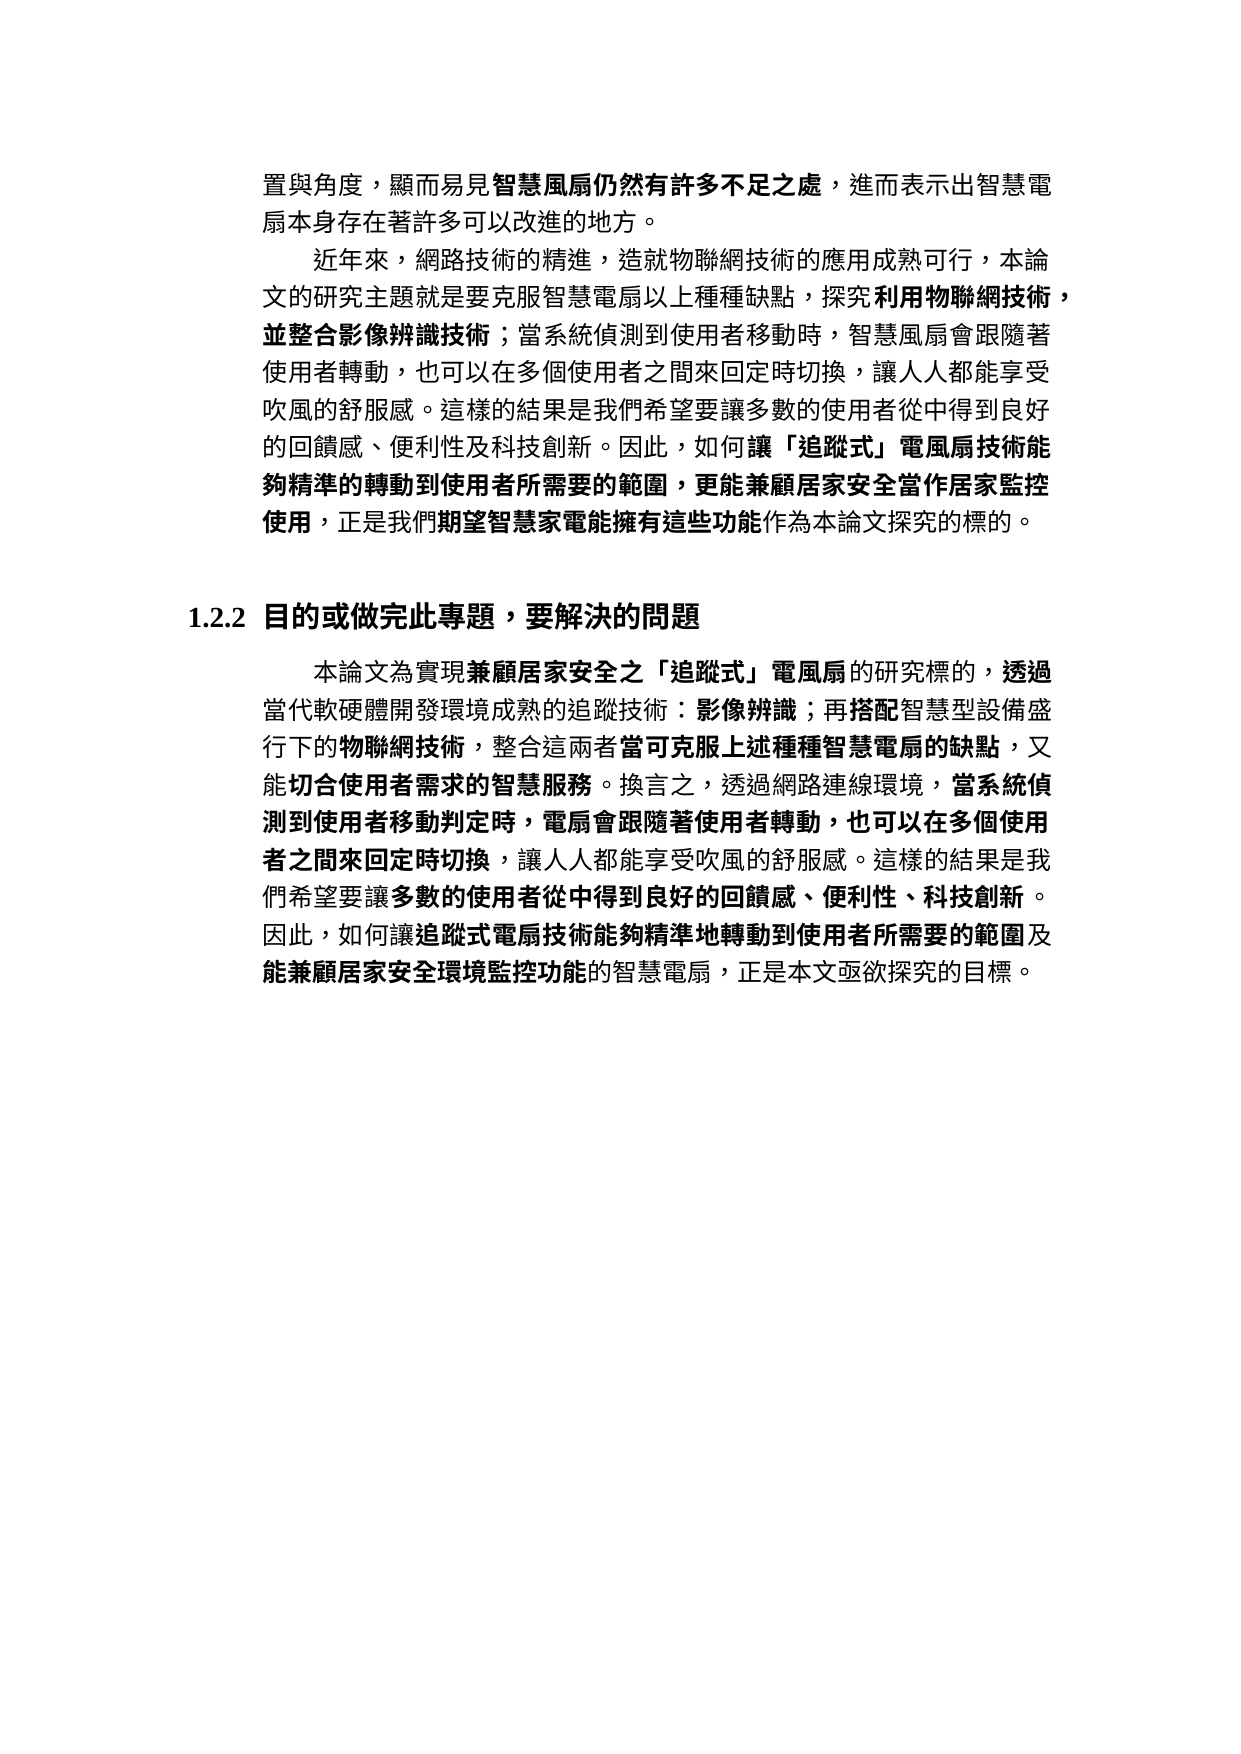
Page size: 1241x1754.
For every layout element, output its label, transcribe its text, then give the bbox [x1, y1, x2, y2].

list 本論文為實現兼顧居家安全之「追蹤式」電風扇的研究標的，透過當代軟硬體開發環境成熟的追蹤技術：影像辨識；再搭配智慧型設備盛行下的物聯網技術，整合這兩者當可克服上述種種智慧電扇的缺點，又能切合使用者需求的智慧服務。換言之，透過網路連線環境，當系統偵測到使用者移動判定時，電扇會跟隨著使用者轉動，也可以在多個使用者之間來回定時切換，讓人人都能享受吹風的舒服感。這樣的結果是我們希望要讓多數的使用者從中得到良好的回饋感、便利性、科技創新。因此，如何讓追蹤式電扇技術能夠精準地轉動到使用者所需要的範圍及能兼顧居家安全環境監控功能的智慧電扇，正是本文亟欲探究的目標。 [262, 652, 1053, 989]
list 目的或做完此專題，要解決的問題 [187, 577, 1053, 652]
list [262, 164, 1053, 239]
list 近年來，網路技術的精進，造就物聯網技術的應用成熟可行，本論文的研究主題就是要克服智慧電扇以上種種缺點，探究利用物聯網技術，並整合影像辨識技術；當系統偵測到使用者移動時，智慧風扇會跟隨著使用者轉動，也可以在多個使用者之間來回定時切換，讓人人都能享受吹風的舒服感。這樣的結果是我們希望要讓多數的使用者從中得到良好的回饋感、便利性及科技創新。因此，如何讓「追蹤式」電風扇技術能夠精準的轉動到使用者所需要的範圍，更能兼顧居家安全當作居家監控使用，正是我們期望智慧家電能擁有這些功能作為本論文探究的標的。 [262, 239, 1053, 539]
